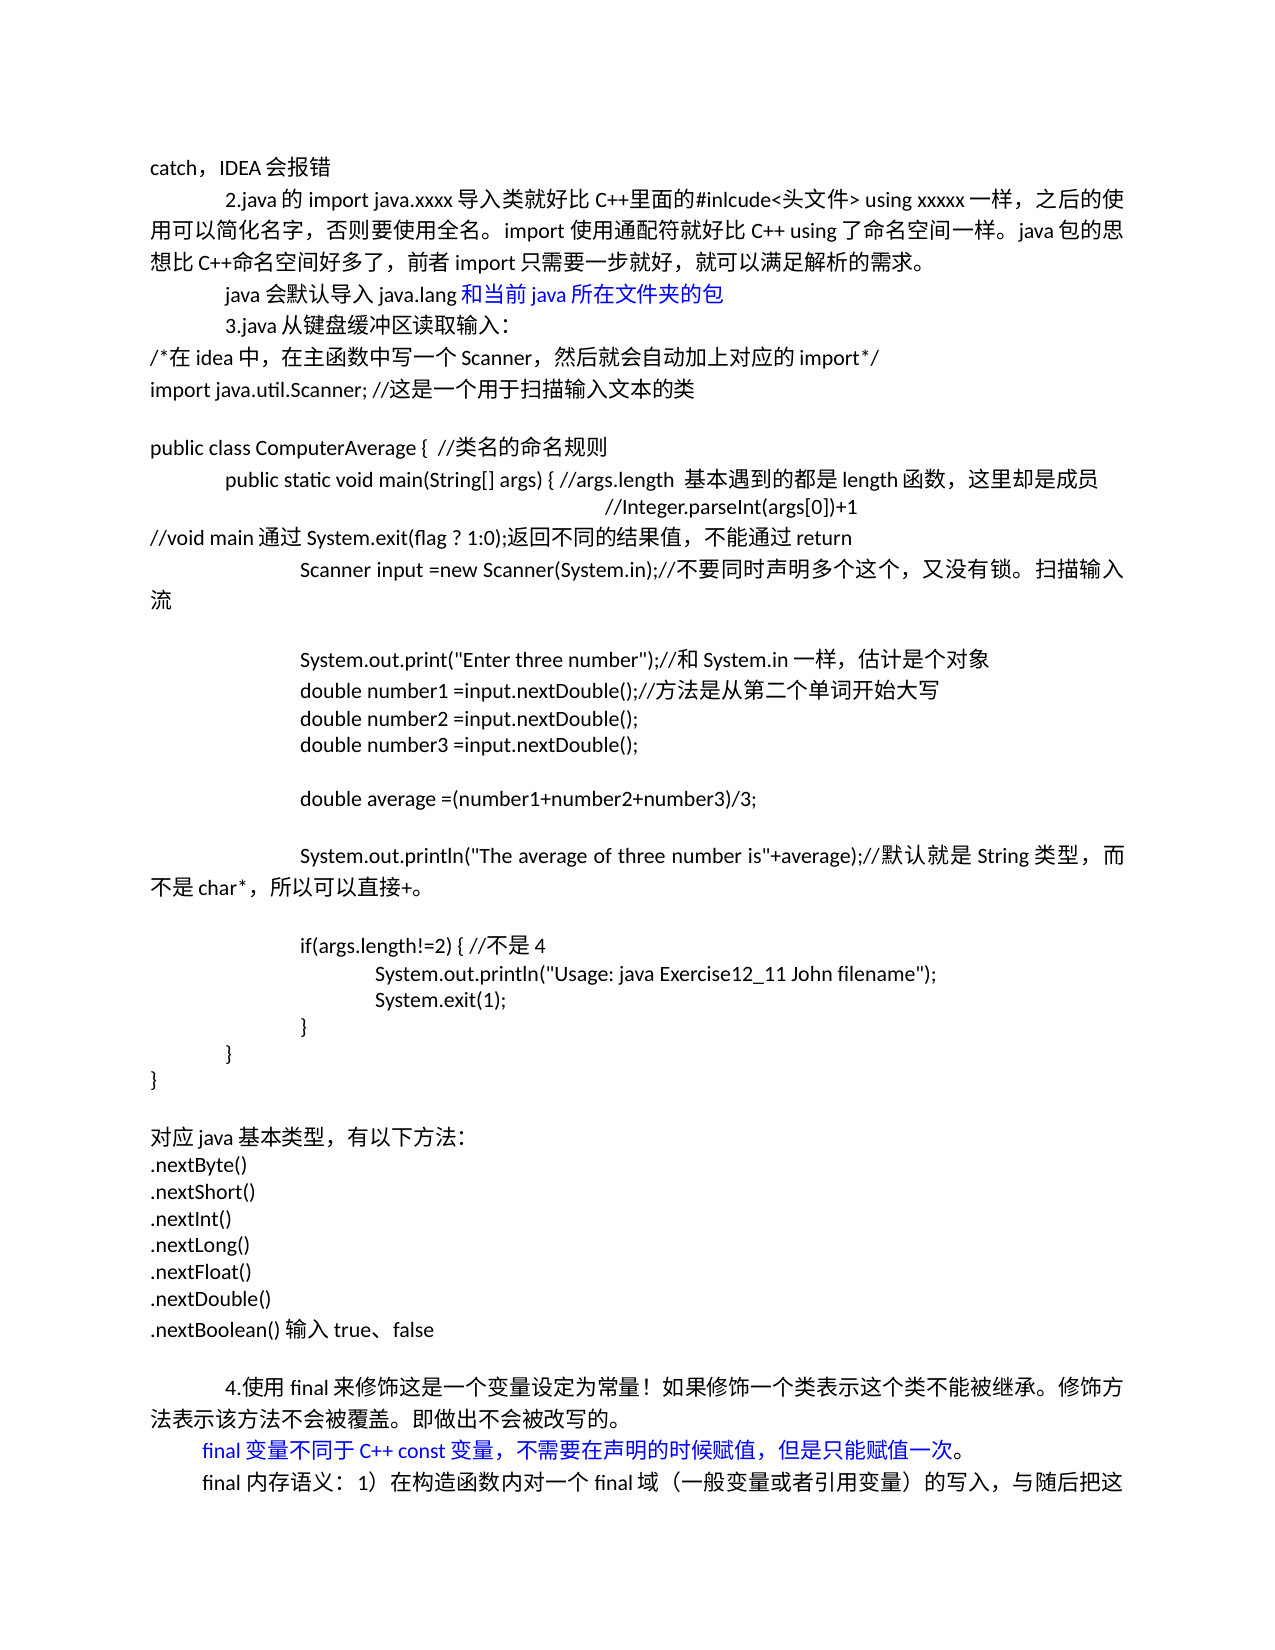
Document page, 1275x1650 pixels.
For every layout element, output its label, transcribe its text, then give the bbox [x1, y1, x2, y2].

text 2.java的import java.xxxx导入类就好比C++里面的#inlcude<头文件> using xxxxx一样，之后的使用可以简化名字，否则要使用全名。import 使用通配符就好比C++ using了命名空间一样。java包的思想比C++命名空间好多了，前者import只需要一步就好，就可以满足解析的需求。 [150, 182, 1125, 277]
text System.out.println("The average of three number is"+average);//默认就是String类型，而不是char*，所以可以直接+。 [150, 838, 1125, 902]
text double average =(number1+number2+number3)/3; [150, 785, 1125, 812]
text 3.java从键盘缓冲区读取输入： [150, 308, 1125, 340]
text if(args.length!=2) { //不是4 [150, 928, 1125, 960]
text import java.util.Scanner; //这是一个用于扫描输入文本的类 [150, 372, 1125, 403]
text //Integer.parseInt(args[0])+1 [150, 493, 1125, 520]
text public class ComputerAverage { //类名的命名规则 [150, 430, 1125, 462]
text double number2 =input.nextDouble(); [150, 705, 1125, 732]
text public static void main(String[] args) { //args.length 基本遇到的都是length函数，这里却是成员 [150, 462, 1125, 493]
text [150, 1465, 1125, 1497]
text .nextByte() [150, 1152, 1125, 1178]
text .nextDouble() [150, 1285, 1125, 1312]
text System.out.print("Enter three number");//和System.in一样，估计是个对象 [150, 642, 1125, 673]
text //void main通过System.exit(flag ? 1:0);返回不同的结果值，不能通过return [150, 520, 1125, 552]
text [150, 150, 1125, 182]
text } [150, 1013, 1125, 1040]
text System.exit(1); [150, 987, 1125, 1013]
text java会默认导入java.lang和当前java所在文件夹的包 [150, 277, 1125, 308]
text } [150, 1040, 1125, 1067]
text final 变量不同于C++ const变量，不需要在声明的时候赋值，但是只能赋值一次。 [150, 1433, 1125, 1465]
text .nextBoolean() 输入true、false [150, 1312, 1125, 1343]
text /*在idea中，在主函数中写一个Scanner，然后就会自动加上对应的import*/ [150, 340, 1125, 372]
text 对应java基本类型，有以下方法： [150, 1120, 1125, 1152]
text .nextLong() [150, 1232, 1125, 1258]
text double number1 =input.nextDouble();//方法是从第二个单词开始大写 [150, 673, 1125, 705]
text double number3 =input.nextDouble(); [150, 732, 1125, 758]
text Scanner input =new Scanner(System.in);//不要同时声明多个这个，又没有锁。扫描输入流 [150, 552, 1125, 615]
text .nextFloat() [150, 1258, 1125, 1285]
text .nextShort() [150, 1178, 1125, 1205]
text .nextInt() [150, 1205, 1125, 1232]
text 4.使用final来修饰这是一个变量设定为常量！如果修饰一个类表示这个类不能被继承。修饰方法表示该方法不会被覆盖。即做出不会被改写的。 [150, 1370, 1125, 1433]
text System.out.println("Usage: java Exercise12_11 John filename"); [150, 960, 1125, 987]
text } [150, 1067, 1125, 1093]
